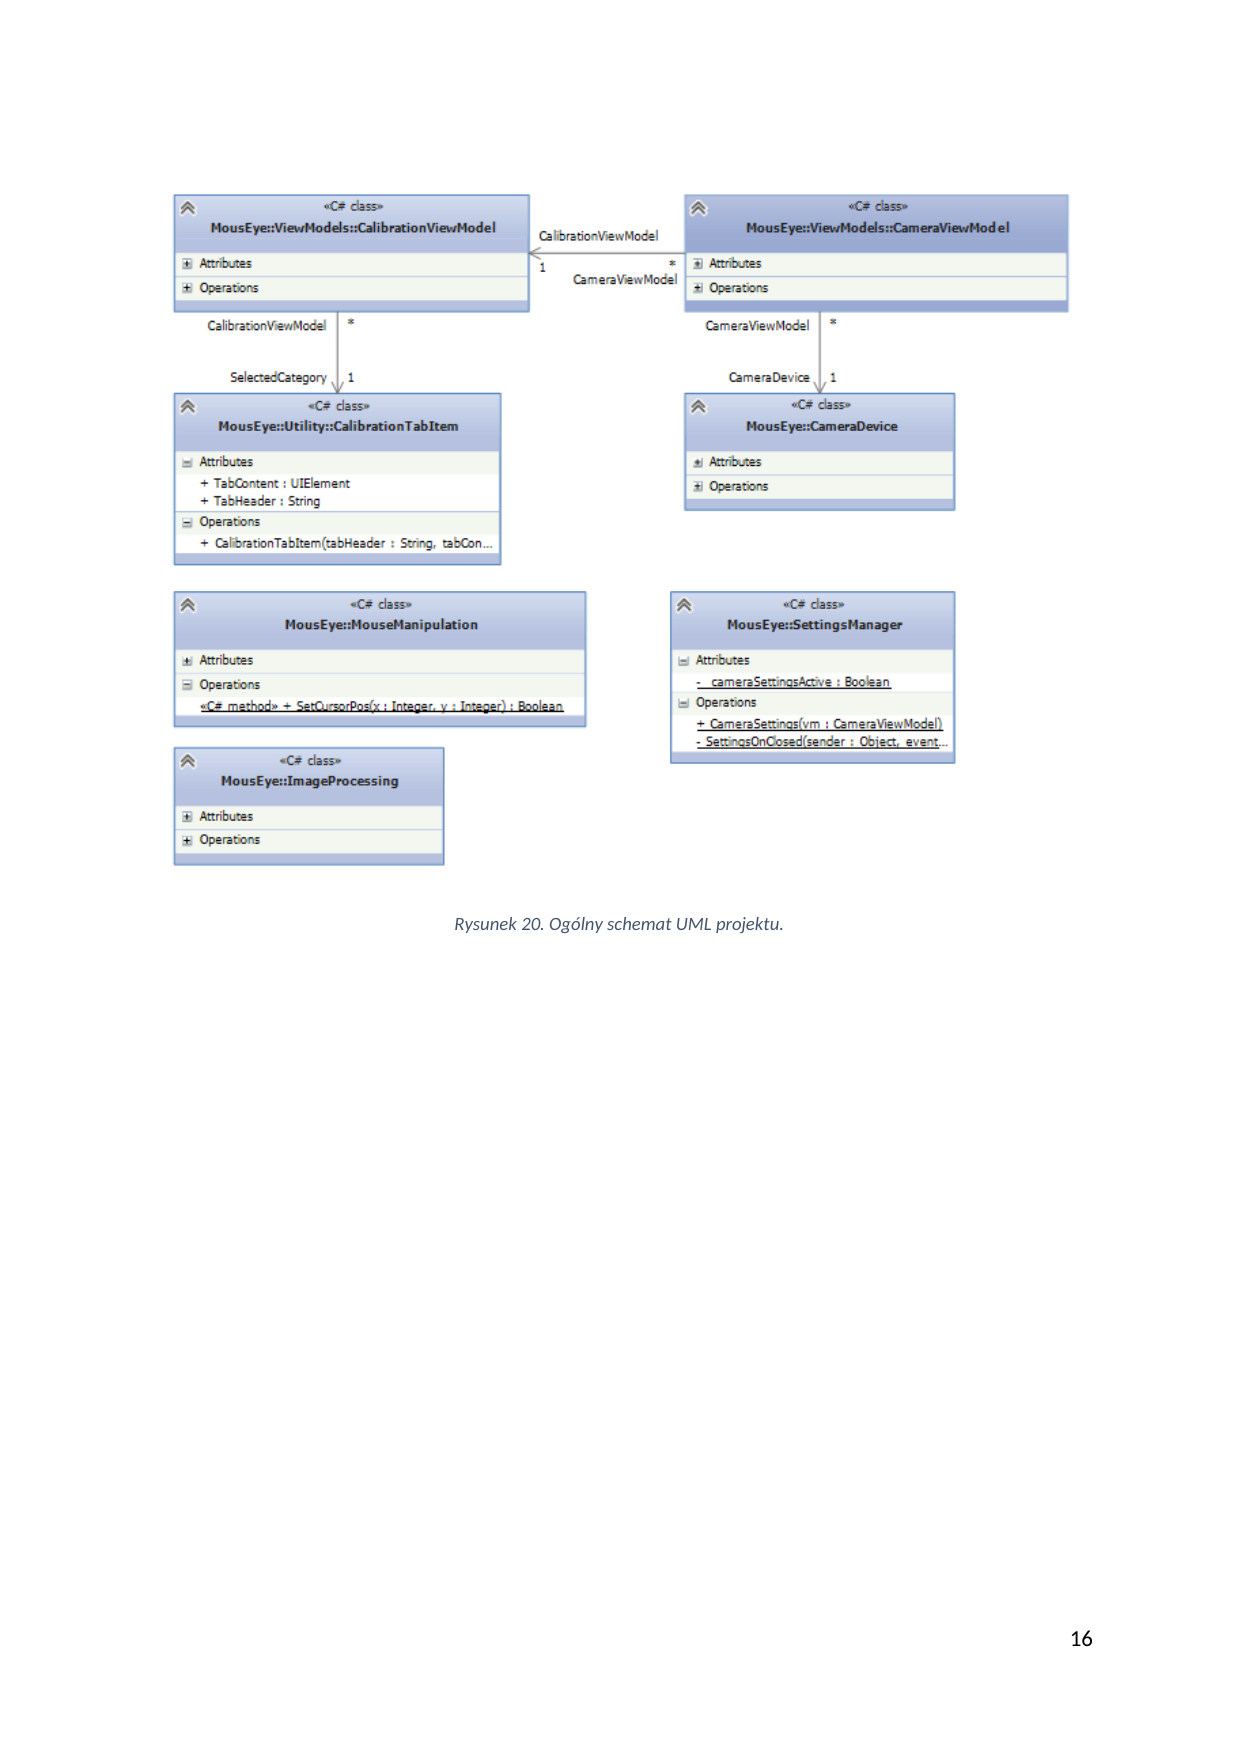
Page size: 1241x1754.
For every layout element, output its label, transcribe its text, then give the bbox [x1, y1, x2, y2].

picture [147, 147, 1093, 893]
